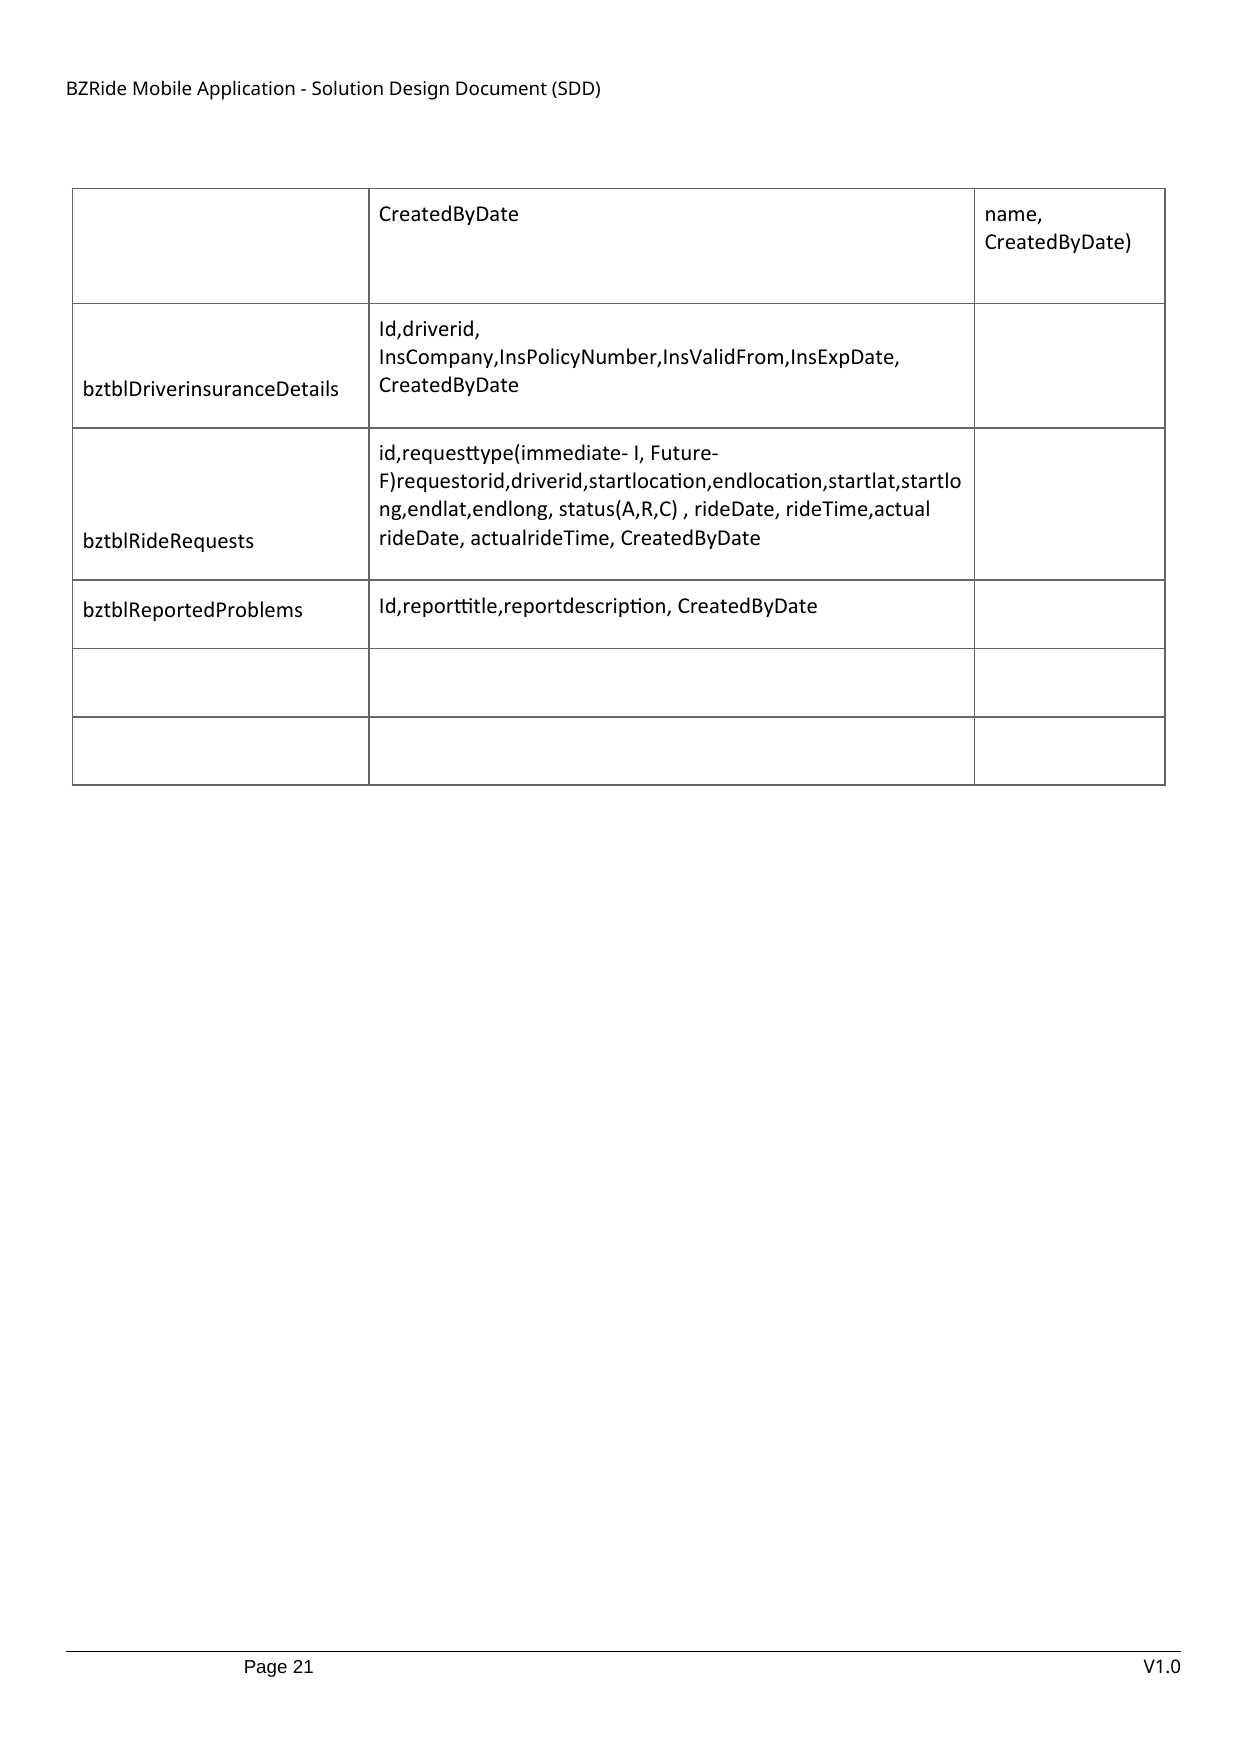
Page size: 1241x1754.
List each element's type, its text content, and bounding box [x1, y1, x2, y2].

table_cell [975, 581, 1164, 648]
table_cell [73, 649, 368, 716]
table_cell Id,reporttitle,reportdescription, CreatedByDate [370, 581, 974, 648]
table_cell bztblDriverinsuranceDetails [73, 304, 368, 427]
table_cell [975, 429, 1164, 579]
table_cell Id,driverid, InsCompany,InsPolicyNumber,InsValidFrom,InsExpDate, CreatedByDate [370, 304, 974, 427]
table_cell [975, 304, 1164, 427]
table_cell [73, 189, 368, 303]
table_cell [975, 718, 1164, 784]
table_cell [370, 189, 974, 303]
table_cell bztblRideRequests [73, 429, 368, 579]
table_cell [975, 649, 1164, 716]
table_cell [73, 718, 368, 784]
table_cell [370, 718, 974, 784]
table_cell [975, 189, 1164, 303]
table_cell id,requesttype(immediate- I, Future-F)requestorid,driverid,startlocation,endlocation,startlat,startlong,endlat,endlong, status(A,R,C) , rideDate, rideTime,actual rideDate, actualrideTime, CreatedByDate [370, 429, 974, 579]
table_cell bztblReportedProblems [73, 581, 368, 648]
table_cell [370, 649, 974, 716]
